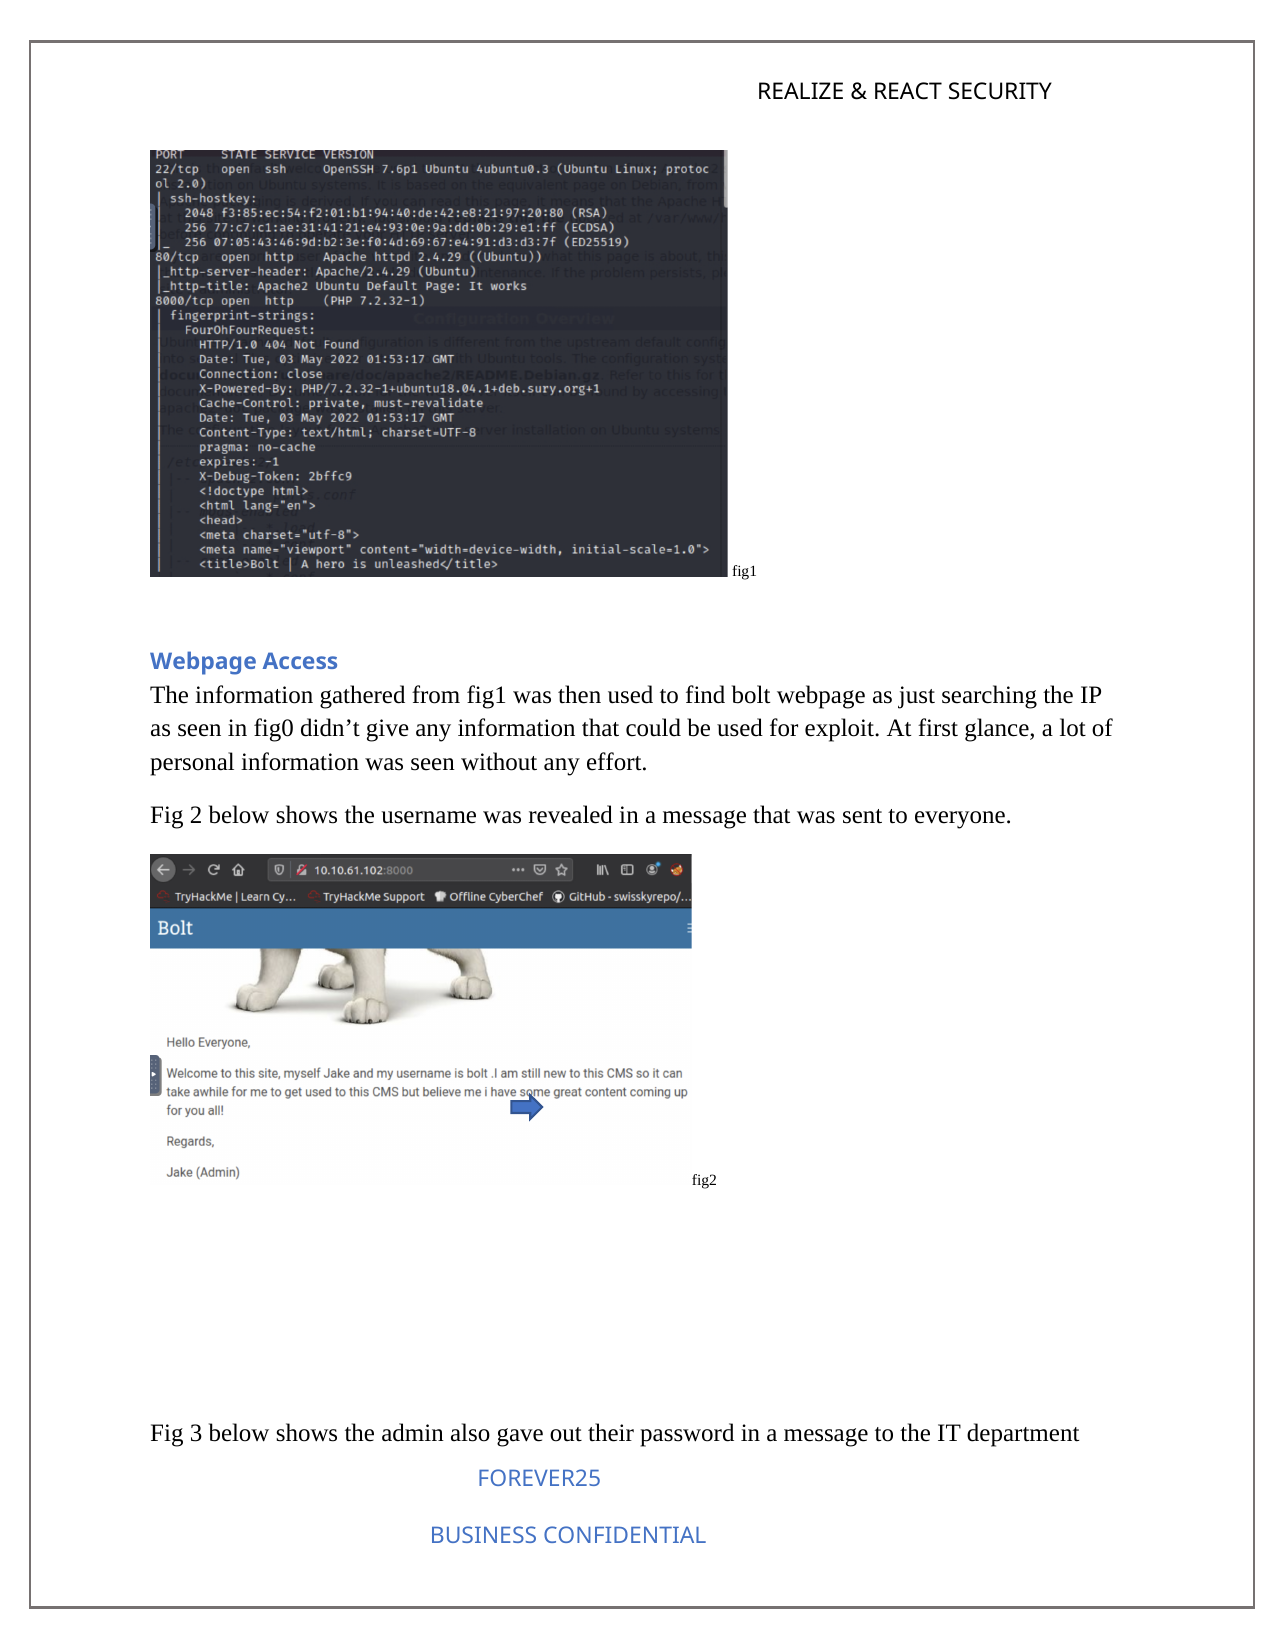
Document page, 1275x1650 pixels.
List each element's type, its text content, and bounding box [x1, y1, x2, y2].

picture [150, 854, 692, 1185]
subtitle Webpage Access [150, 644, 1125, 676]
text The information gathered from fig1 was then used to find bolt webpage as just searching the IP as seen in fig0 didn’t give any information that could be used for exploit. At first glance, a lot of personal information was seen without any effort. [150, 681, 1125, 775]
text Fig 2 below shows the username was revealed in a message that was sent to everyone. [150, 800, 1125, 829]
text Fig 3 below shows the admin also gave out their password in a message to the IT department [150, 1418, 1125, 1447]
picture [150, 150, 728, 577]
